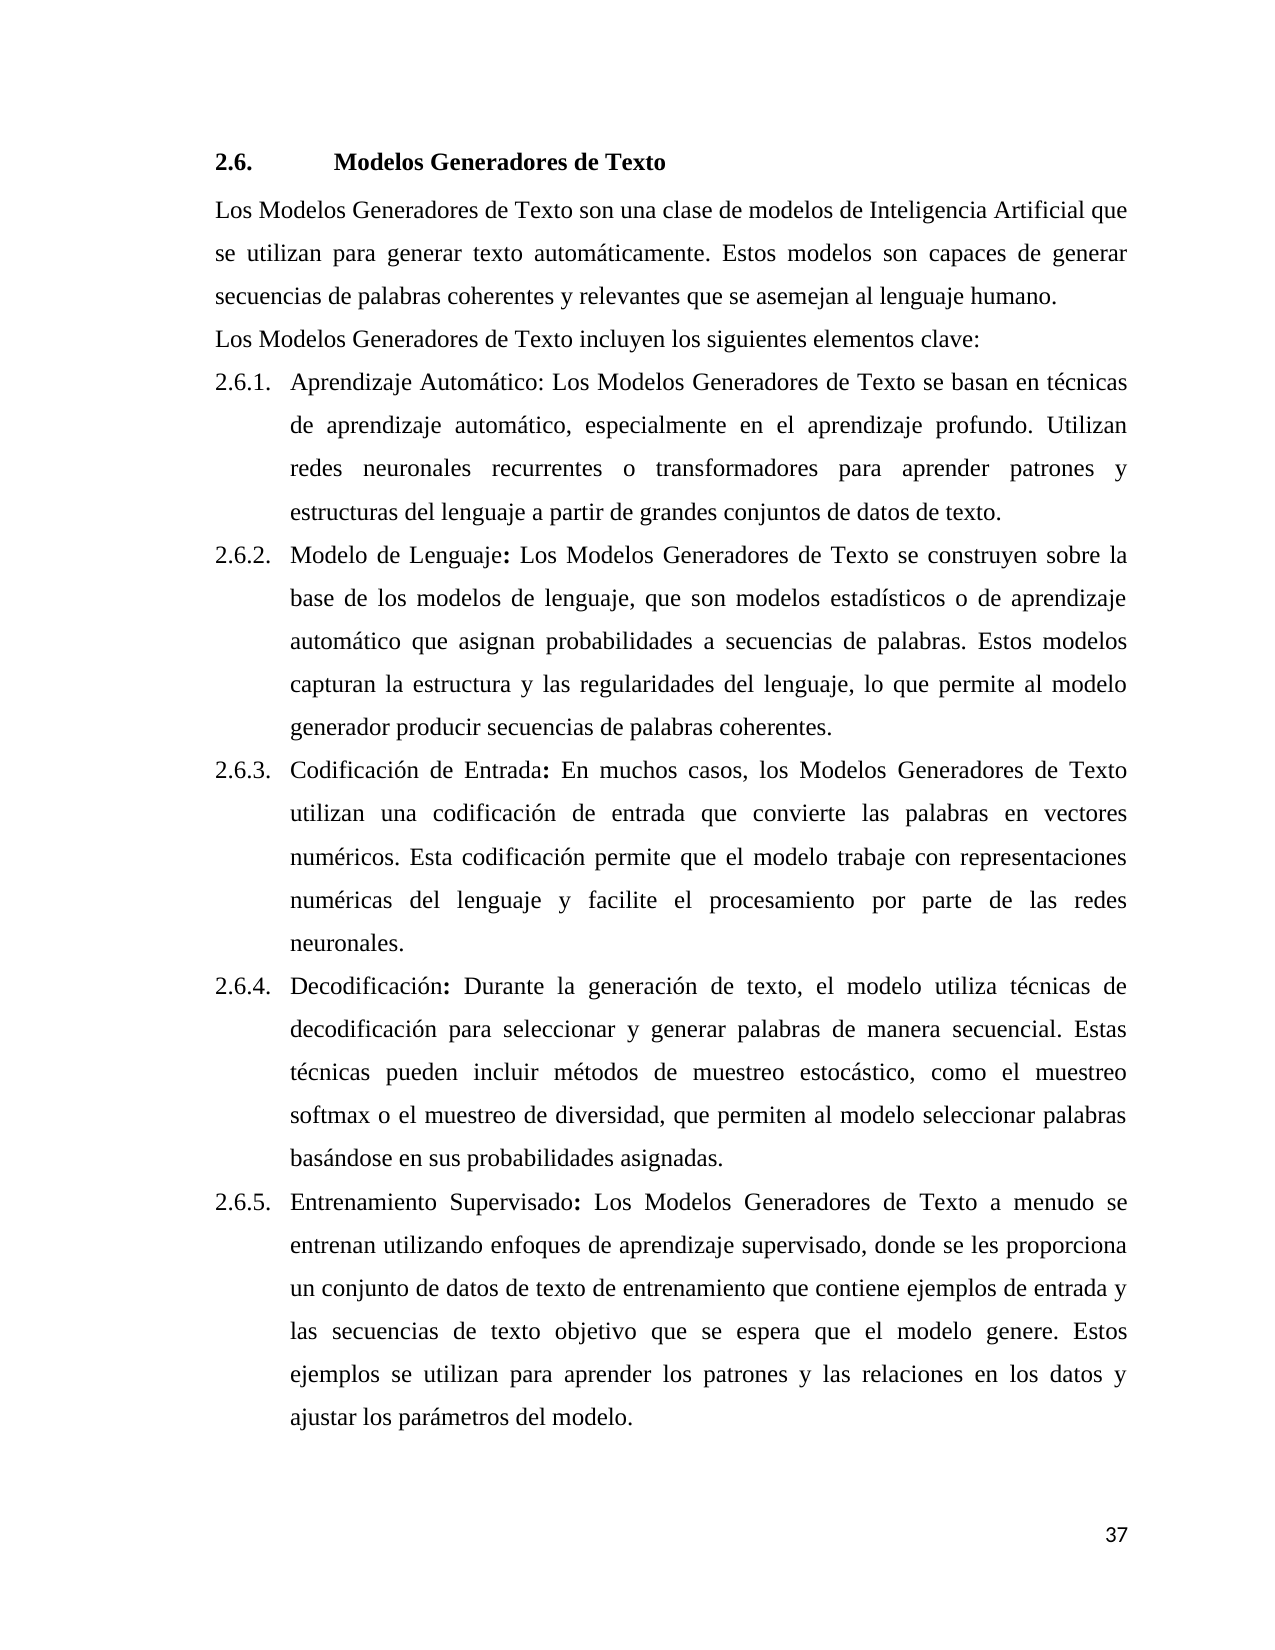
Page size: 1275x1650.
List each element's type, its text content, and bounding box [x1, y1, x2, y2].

subtitle Modelos Generadores de Texto [215, 147, 1128, 176]
list Los Modelos Generadores de Texto incluyen los siguientes elementos clave: [215, 324, 1128, 353]
list Entrenamiento Supervisado: Los Modelos Generadores de Texto a menudo se entrenan utilizando enfoques de aprendizaje supervisado, donde se les proporciona un conjunto de datos de texto de entrenamiento que contiene ejemplos de entrada y las secuencias de texto objetivo que se espera que el modelo genere. Estos ejemplos se utilizan para aprender los patrones y las relaciones en los datos y ajustar los parámetros del modelo. [215, 1187, 1128, 1431]
list Los Modelos Generadores de Texto son una clase de modelos de Inteligencia Artificial que se utilizan para generar texto automáticamente. Estos modelos son capaces de generar secuencias de palabras coherentes y relevantes que se asemejan al lenguaje humano. [215, 195, 1128, 310]
list Decodificación: Durante la generación de texto, el modelo utiliza técnicas de decodificación para seleccionar y generar palabras de manera secuencial. Estas técnicas pueden incluir métodos de muestreo estocástico, como el muestreo softmax o el muestreo de diversidad, que permiten al modelo seleccionar palabras basándose en sus probabilidades asignadas. [215, 971, 1128, 1172]
list Modelo de Lenguaje: Los Modelos Generadores de Texto se construyen sobre la base de los modelos de lenguaje, que son modelos estadísticos o de aprendizaje automático que asignan probabilidades a secuencias de palabras. Estos modelos capturan la estructura y las regularidades del lenguaje, lo que permite al modelo generador producir secuencias de palabras coherentes. [215, 540, 1128, 741]
list Codificación de Entrada: En muchos casos, los Modelos Generadores de Texto utilizan una codificación de entrada que convierte las palabras en vectores numéricos. Esta codificación permite que el modelo trabaje con representaciones numéricas del lenguaje y facilite el procesamiento por parte de las redes neuronales. [215, 755, 1128, 957]
list Aprendizaje Automático: Los Modelos Generadores de Texto se basan en técnicas de aprendizaje automático, especialmente en el aprendizaje profundo. Utilizan redes neuronales recurrentes o transformadores para aprender patrones y estructuras del lenguaje a partir de grandes conjuntos de datos de texto. [215, 367, 1128, 525]
